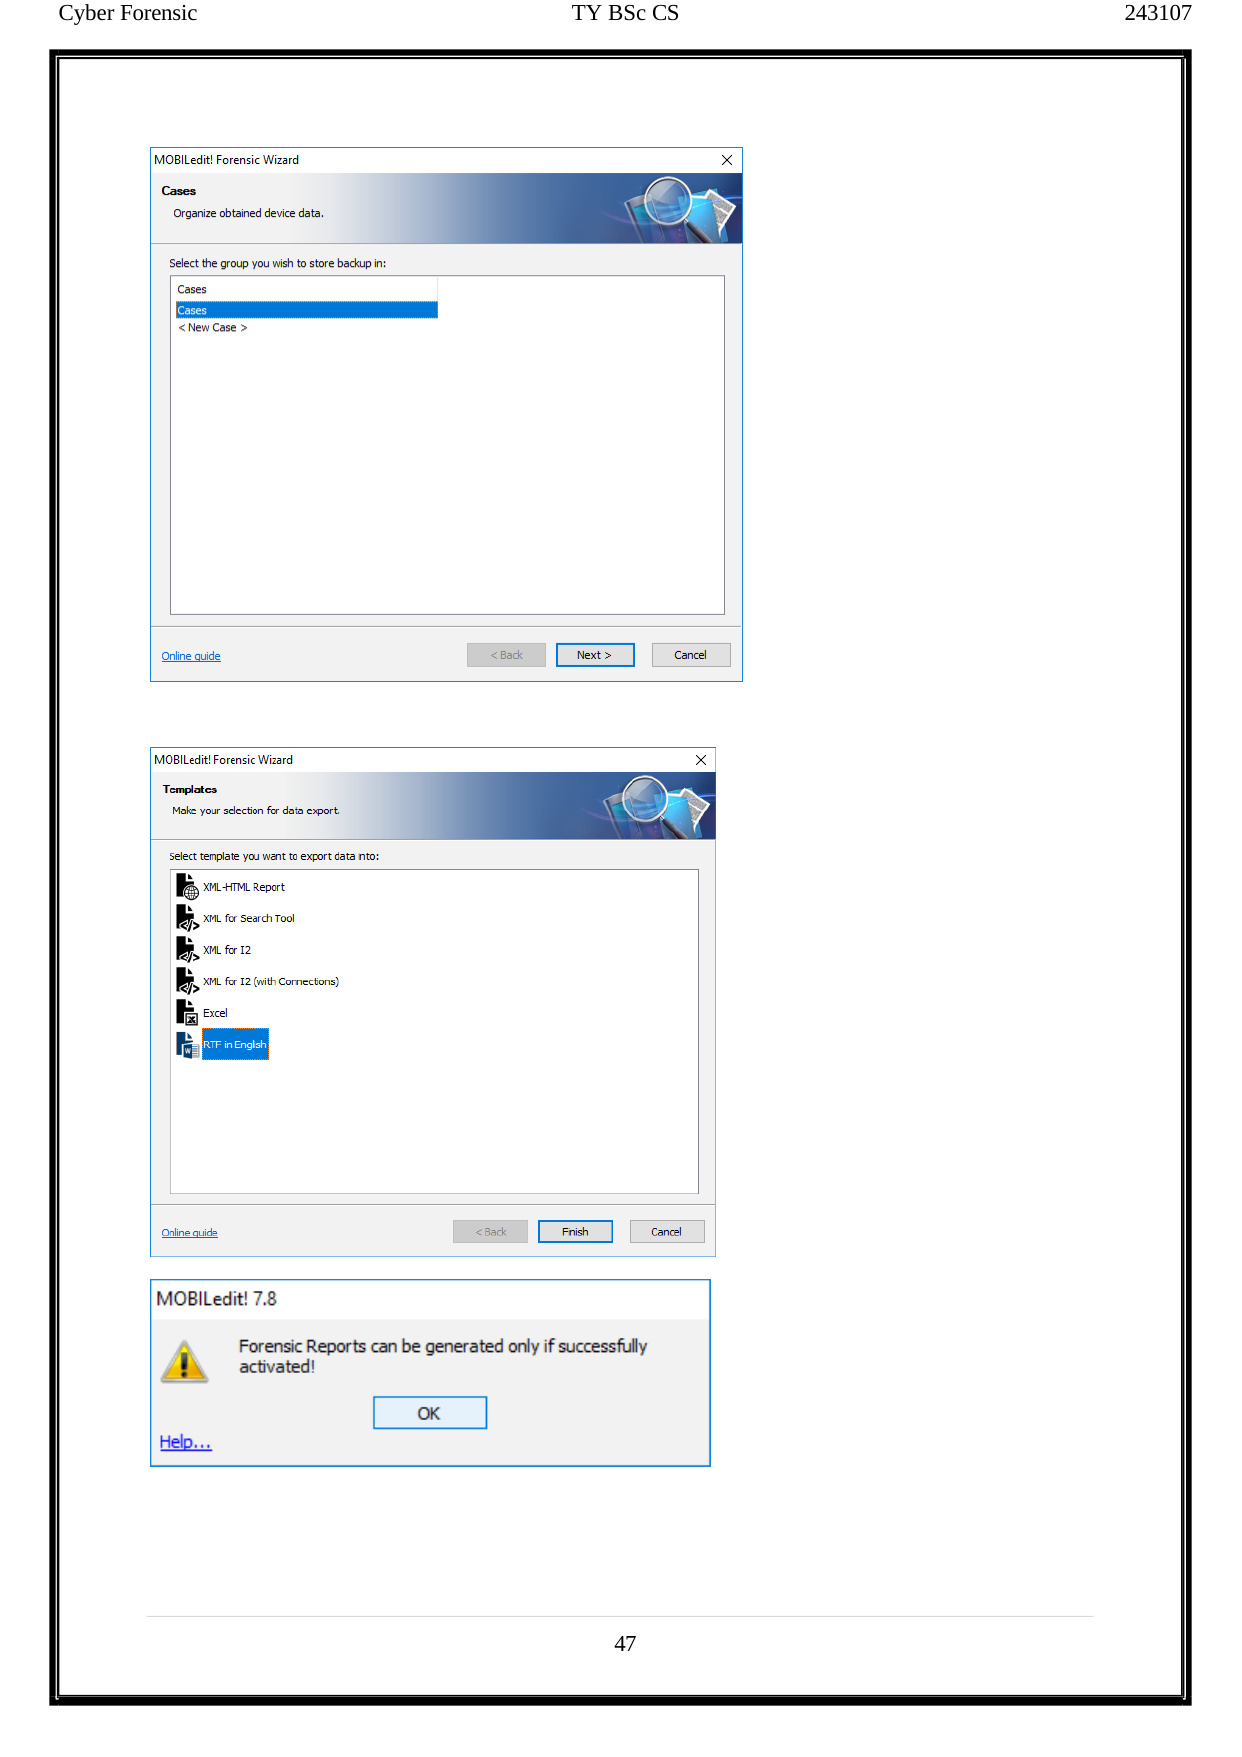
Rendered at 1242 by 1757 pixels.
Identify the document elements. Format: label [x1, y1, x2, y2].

picture [150, 747, 716, 1257]
picture [150, 147, 743, 682]
picture [150, 1279, 711, 1467]
